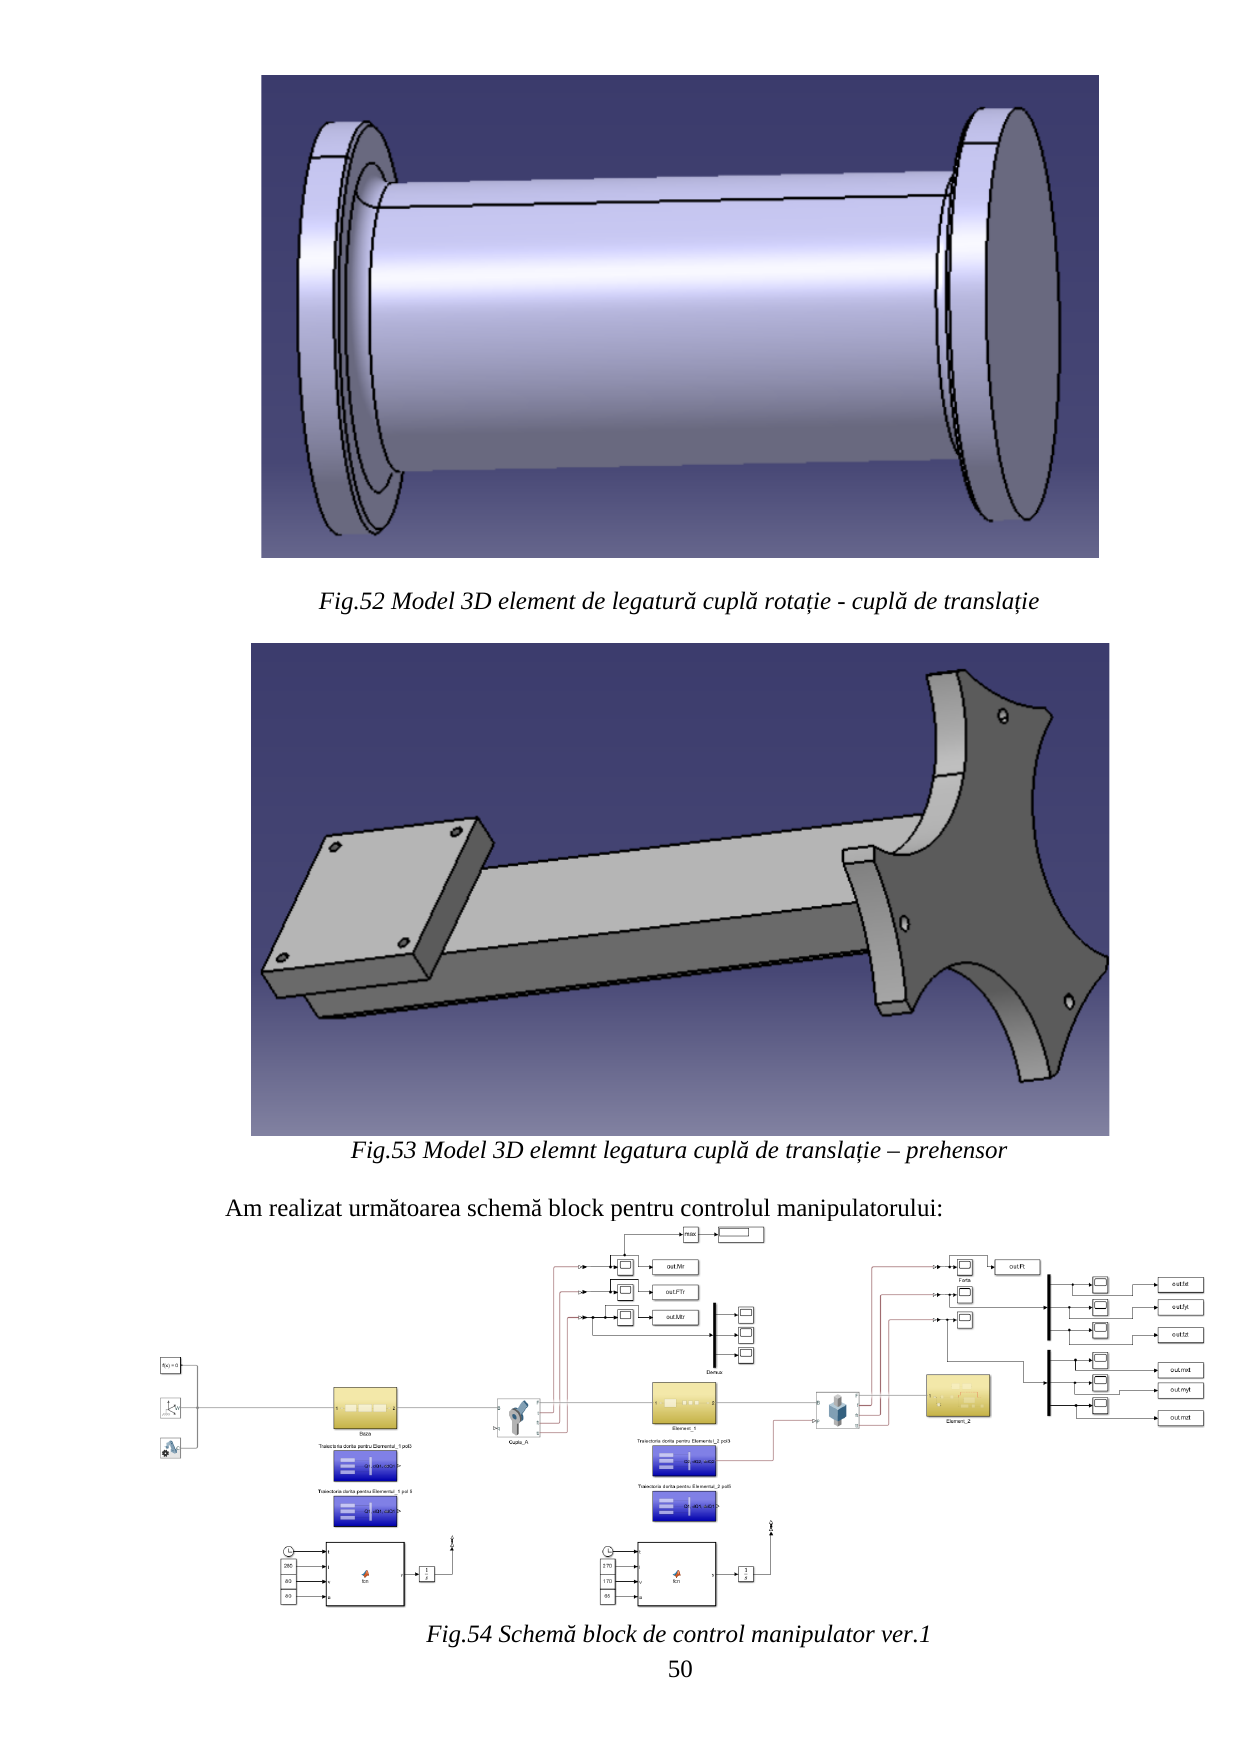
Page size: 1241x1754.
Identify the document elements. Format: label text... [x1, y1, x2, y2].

picture [251, 643, 1110, 1136]
picture [155, 1221, 1205, 1619]
text Fig.54 Schemă block de control manipulator ver.1 [150, 1619, 1210, 1648]
text Am realizat următoarea schemă block pentru controlul manipulatorului: [150, 1193, 1210, 1222]
text Fig.52 Model 3D element de legatură cuplă rotație - cuplă de translație [150, 586, 1210, 615]
text Fig.53 Model 3D elemnt legatura cuplă de translație – prehensor [150, 1135, 1210, 1164]
picture [261, 75, 1099, 558]
